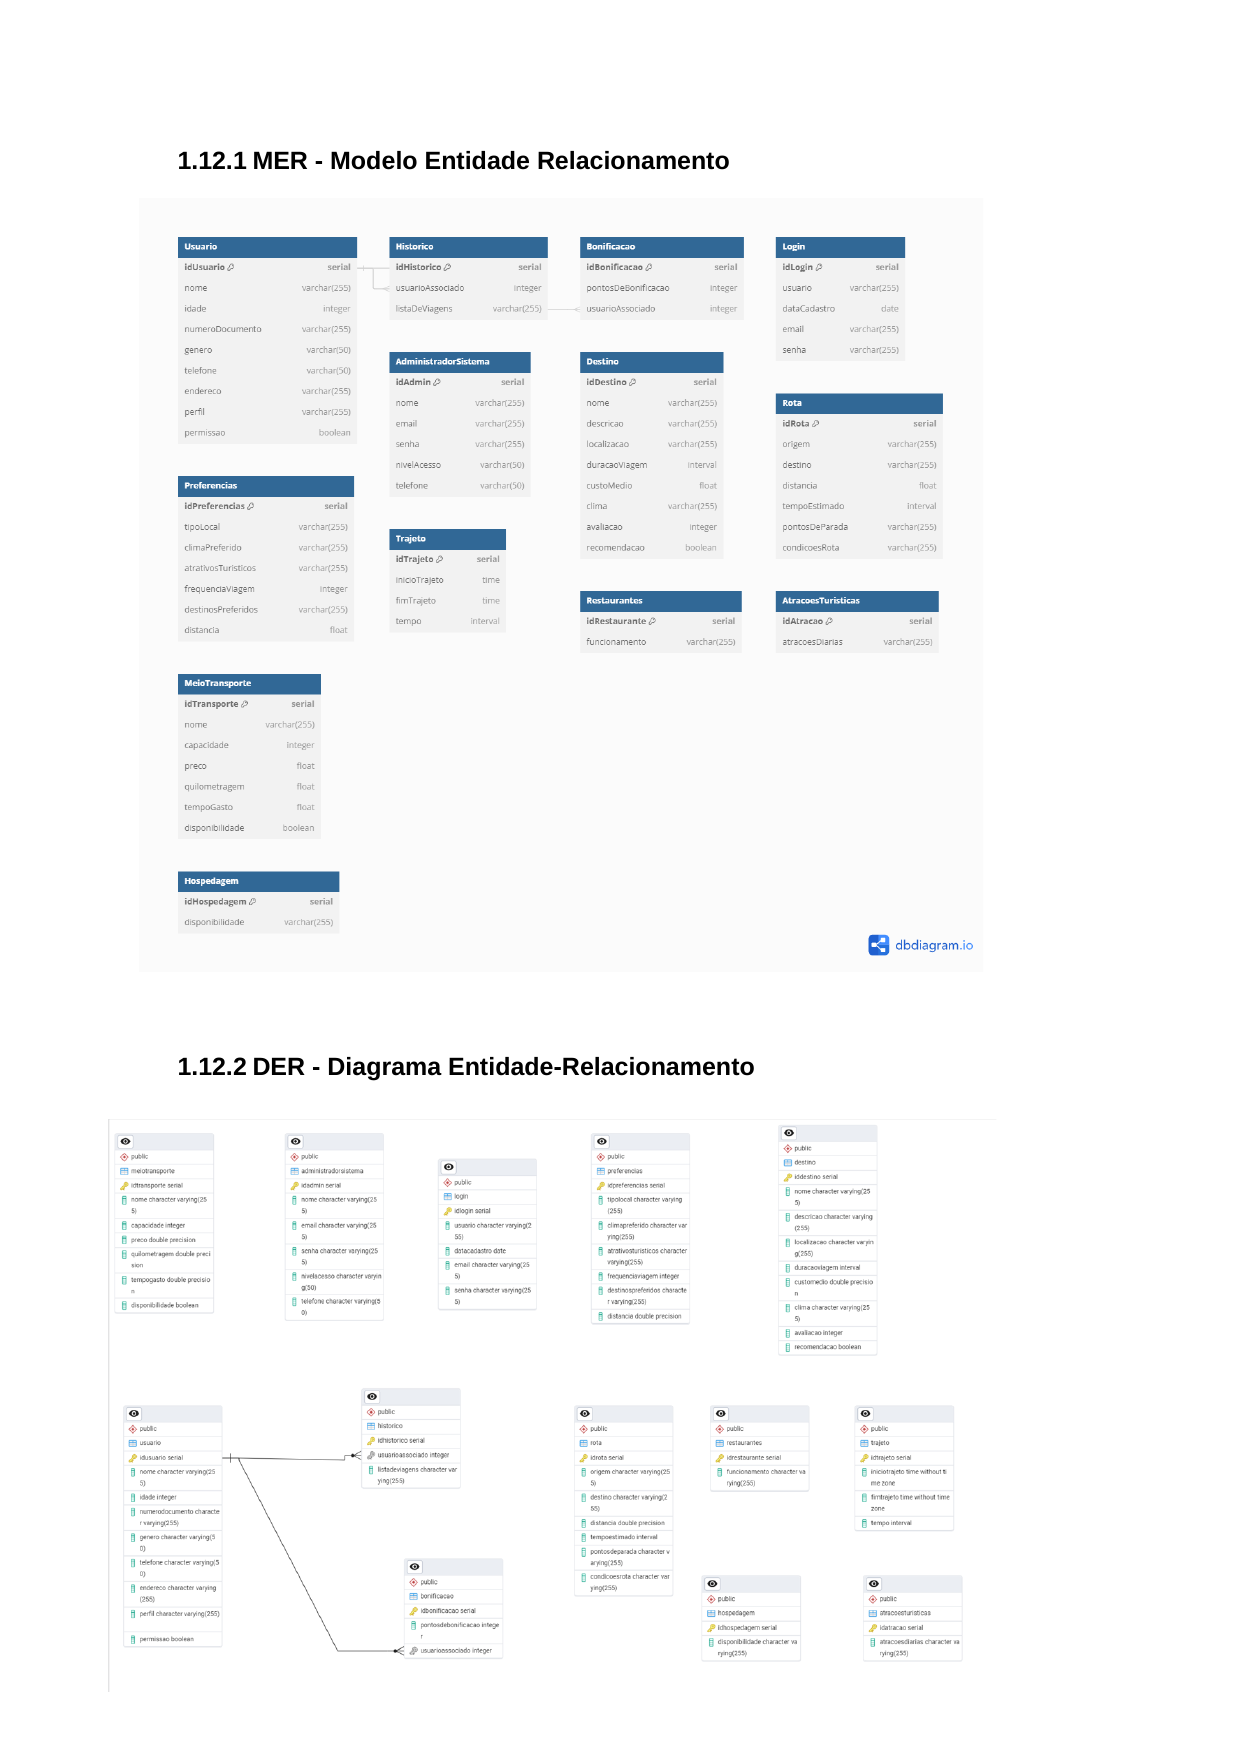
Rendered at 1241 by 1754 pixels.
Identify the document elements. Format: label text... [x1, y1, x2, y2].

subtitle DER - Diagrama Entidade-Relacionamento [177, 1052, 1178, 1080]
picture [108, 1119, 997, 1692]
picture [139, 198, 984, 972]
subtitle MER - Modelo Entidade Relacionamento [177, 146, 1178, 174]
